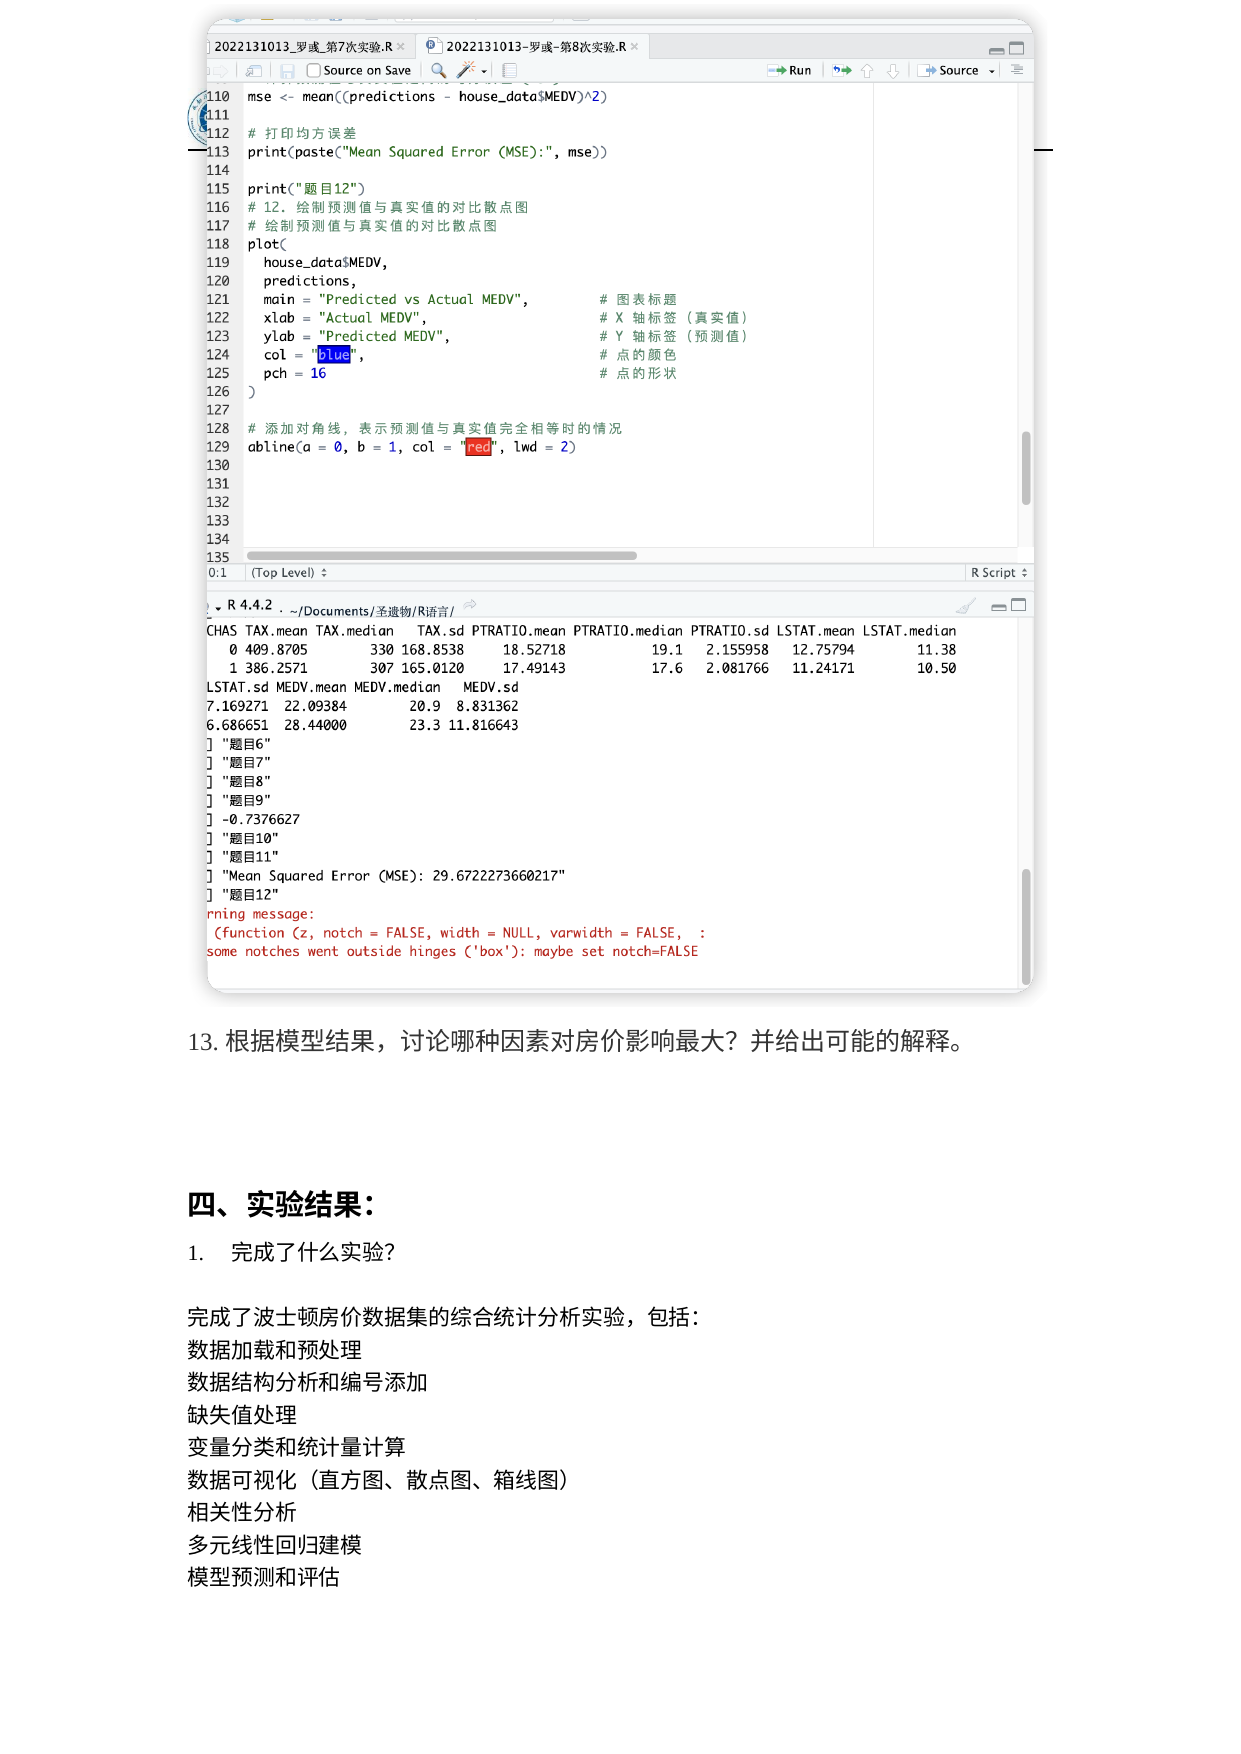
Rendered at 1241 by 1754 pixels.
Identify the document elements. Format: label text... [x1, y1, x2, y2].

picture [187, 3, 1048, 1004]
text 相关性分析 [187, 1495, 1053, 1527]
text 多元线性回归建模 [187, 1527, 1053, 1560]
list 完成了什么实验？ [187, 1235, 1053, 1267]
text 变量分类和统计量计算 [187, 1430, 1053, 1462]
text 完成了波士顿房价数据集的综合统计分析实验，包括： [187, 1300, 1053, 1332]
text 数据结构分析和编号添加 [187, 1365, 1053, 1397]
text 模型预测和评估 [187, 1560, 1053, 1592]
text 缺失值处理 [187, 1397, 1053, 1430]
text 数据加载和预处理 [187, 1332, 1053, 1365]
text 数据可视化（直方图、散点图、箱线图） [187, 1462, 1053, 1495]
text 四、实验结果： [187, 1170, 1053, 1235]
